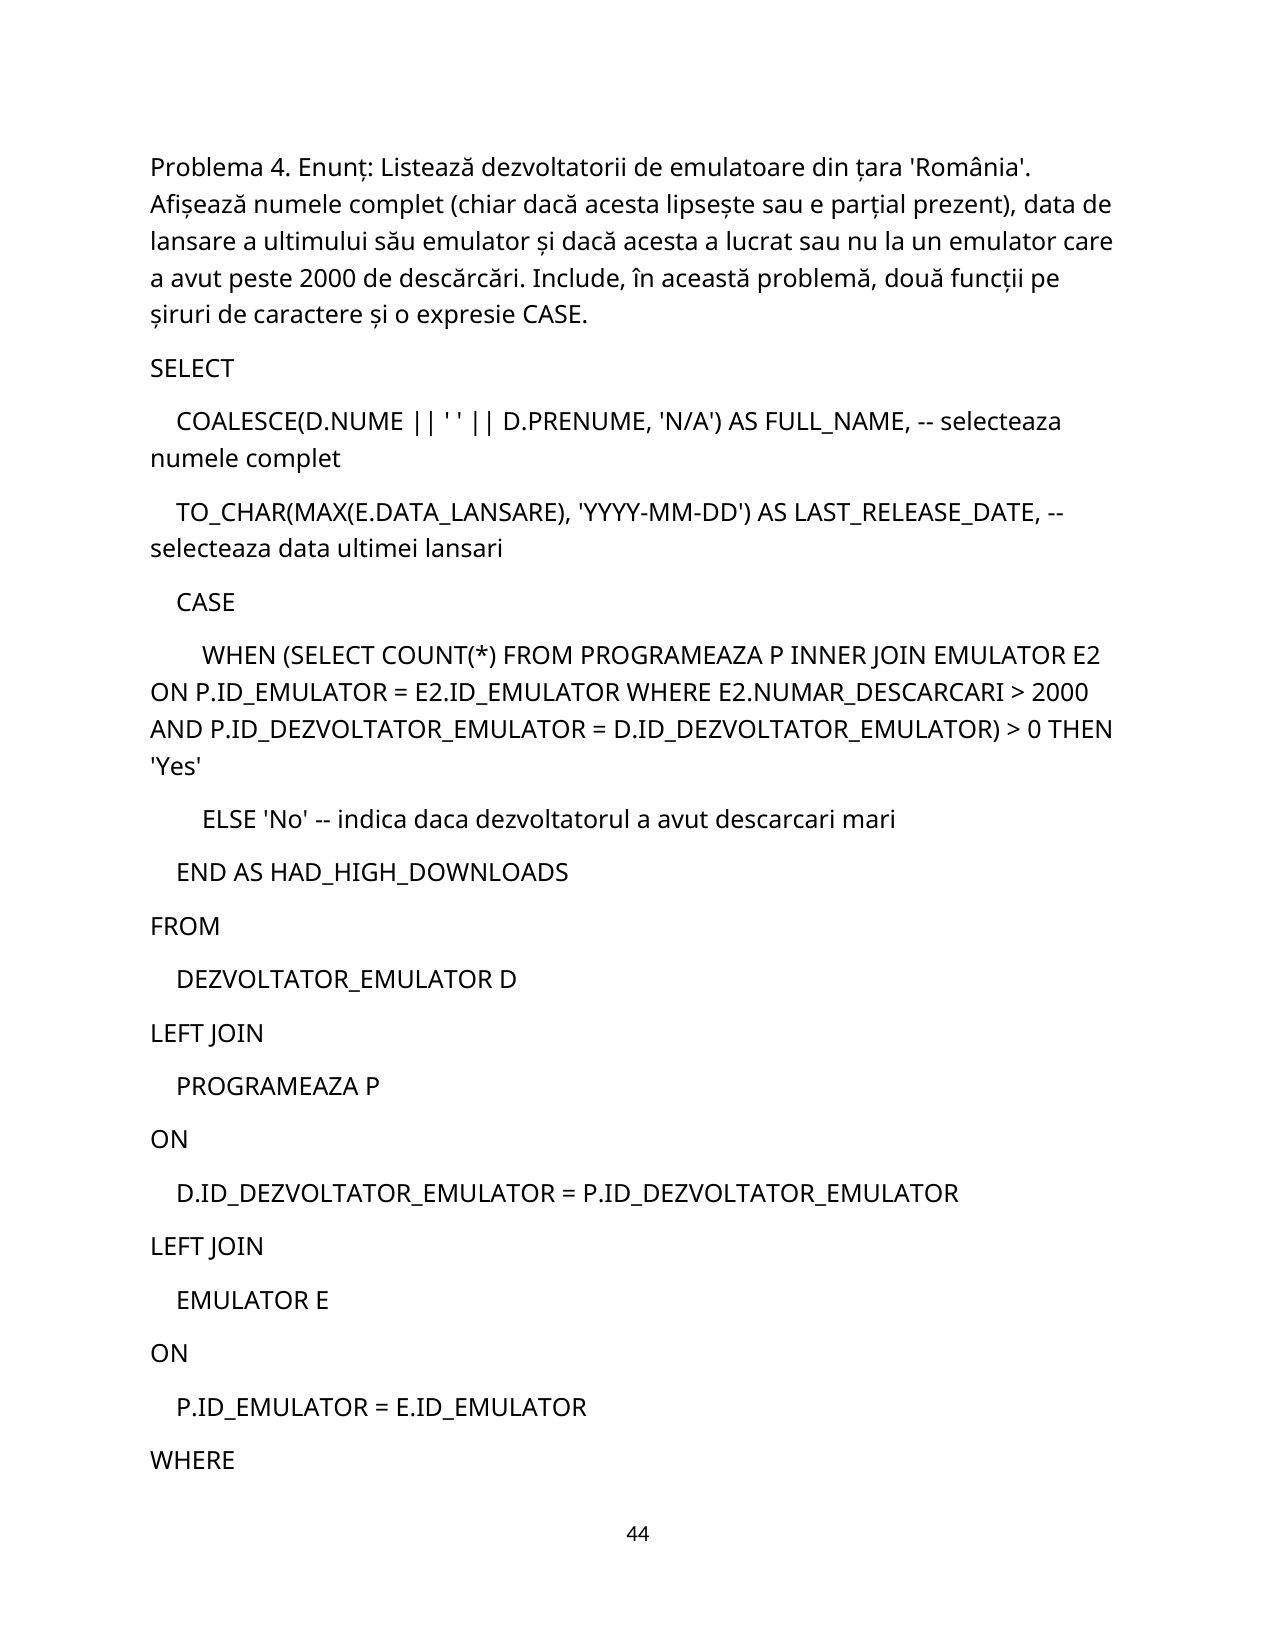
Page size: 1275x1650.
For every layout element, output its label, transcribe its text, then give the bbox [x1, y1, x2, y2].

text LEFT JOIN [150, 1229, 1125, 1263]
text LEFT JOIN [150, 1015, 1125, 1049]
text EMULATOR E [150, 1282, 1125, 1317]
text FROM [150, 908, 1125, 942]
text P.ID_EMULATOR = E.ID_EMULATOR [150, 1389, 1125, 1423]
text TO_CHAR(MAX(E.DATA_LANSARE), 'YYYY-MM-DD') AS LAST_RELEASE_DATE, -- selecteaza data ultimei lansari [150, 494, 1125, 565]
text END AS HAD_HIGH_DOWNLOADS [150, 855, 1125, 889]
text WHEN (SELECT COUNT(*) FROM PROGRAMEAZA P INNER JOIN EMULATOR E2 ON P.ID_EMULATOR = E2.ID_EMULATOR WHERE E2.NUMAR_DESCARCARI > 2000 AND P.ID_DEZVOLTATOR_EMULATOR = D.ID_DEZVOLTATOR_EMULATOR) > 0 THEN 'Yes' [150, 638, 1125, 782]
text DEZVOLTATOR_EMULATOR D [150, 962, 1125, 996]
text WHERE [150, 1443, 1125, 1477]
text SELECT [150, 351, 1125, 384]
text Problema 4. Enunț: Listează dezvoltatorii de emulatoare din țara 'România'. Afișează numele complet (chiar dacă acesta lipsește sau e parțial prezent), data de lansare a ultimului său emulator și dacă acesta a lucrat sau nu la un emulator care a avut peste 2000 de descărcări. Include, în această problemă, două funcții pe șiruri de caractere și o expresie CASE. [150, 150, 1125, 331]
text PROGRAMEAZA P [150, 1069, 1125, 1103]
text ELSE 'No' -- indica daca dezvoltatorul a avut descarcari mari [150, 802, 1125, 836]
text CASE [150, 584, 1125, 618]
text D.ID_DEZVOLTATOR_EMULATOR = P.ID_DEZVOLTATOR_EMULATOR [150, 1176, 1125, 1210]
text ON [150, 1122, 1125, 1156]
text ON [150, 1336, 1125, 1370]
text COALESCE(D.NUME || ' ' || D.PRENUME, 'N/A') AS FULL_NAME, -- selecteaza numele complet [150, 404, 1125, 475]
